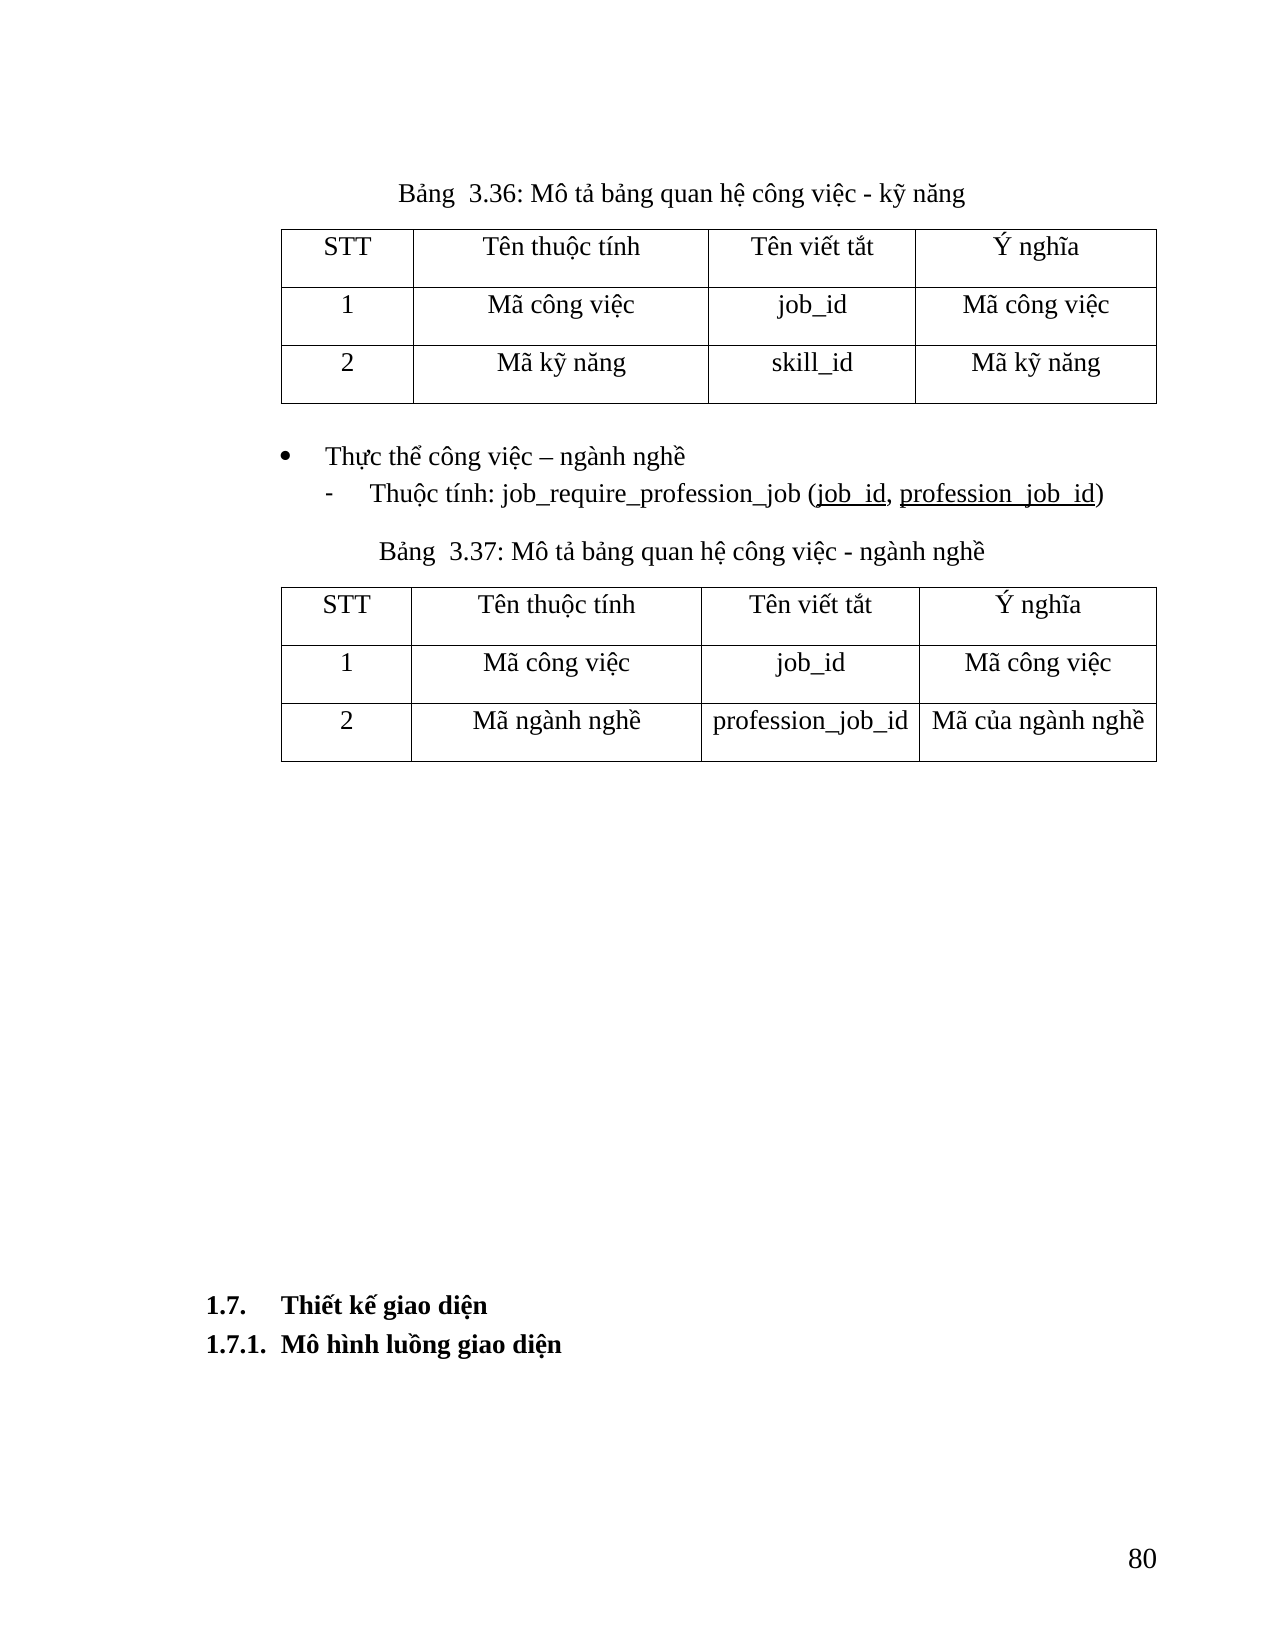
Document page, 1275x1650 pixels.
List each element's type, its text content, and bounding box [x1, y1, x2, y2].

table_header STT [282, 588, 411, 645]
table_cell profession_job_id [702, 704, 919, 761]
table_cell skill_id [709, 346, 915, 403]
table_cell job_id [702, 646, 919, 703]
table_header Tên thuộc tính [412, 588, 701, 645]
subtitle Thiết kế giao diện [206, 1289, 1157, 1320]
table_header Ý nghĩa [920, 588, 1156, 645]
list Thực thể công việc – ngành nghề [281, 440, 1157, 471]
table_cell Mã công việc [412, 646, 701, 703]
table_cell 1 [282, 646, 411, 703]
table_cell Mã công việc [916, 288, 1156, 345]
table_header Ý nghĩa [916, 230, 1156, 287]
table_cell Mã công việc [414, 288, 708, 345]
list Thuộc tính: job_require_profession_job (job_id, profession_job_id) [325, 476, 1157, 509]
table_cell Mã công việc [920, 646, 1156, 703]
table_header STT [282, 230, 413, 287]
subtitle Mô hình luồng giao diện [206, 1329, 1157, 1360]
table_header Tên viết tắt [709, 230, 915, 287]
table_cell Mã kỹ năng [916, 346, 1156, 403]
table_header Tên viết tắt [702, 588, 919, 645]
table_cell Mã kỹ năng [414, 346, 708, 403]
table_cell Mã của ngành nghề [920, 704, 1156, 761]
text Bảng 3.36: Mô tả bảng quan hệ công việc - kỹ năng [207, 177, 1157, 208]
table_cell Mã ngành nghề [412, 704, 701, 761]
table_cell 2 [282, 346, 413, 403]
table_cell 2 [282, 704, 411, 761]
table_cell job_id [709, 288, 915, 345]
table_header Tên thuộc tính [414, 230, 708, 287]
text Bảng 3.37: Mô tả bảng quan hệ công việc - ngành nghề [207, 535, 1157, 566]
table_cell 1 [282, 288, 413, 345]
